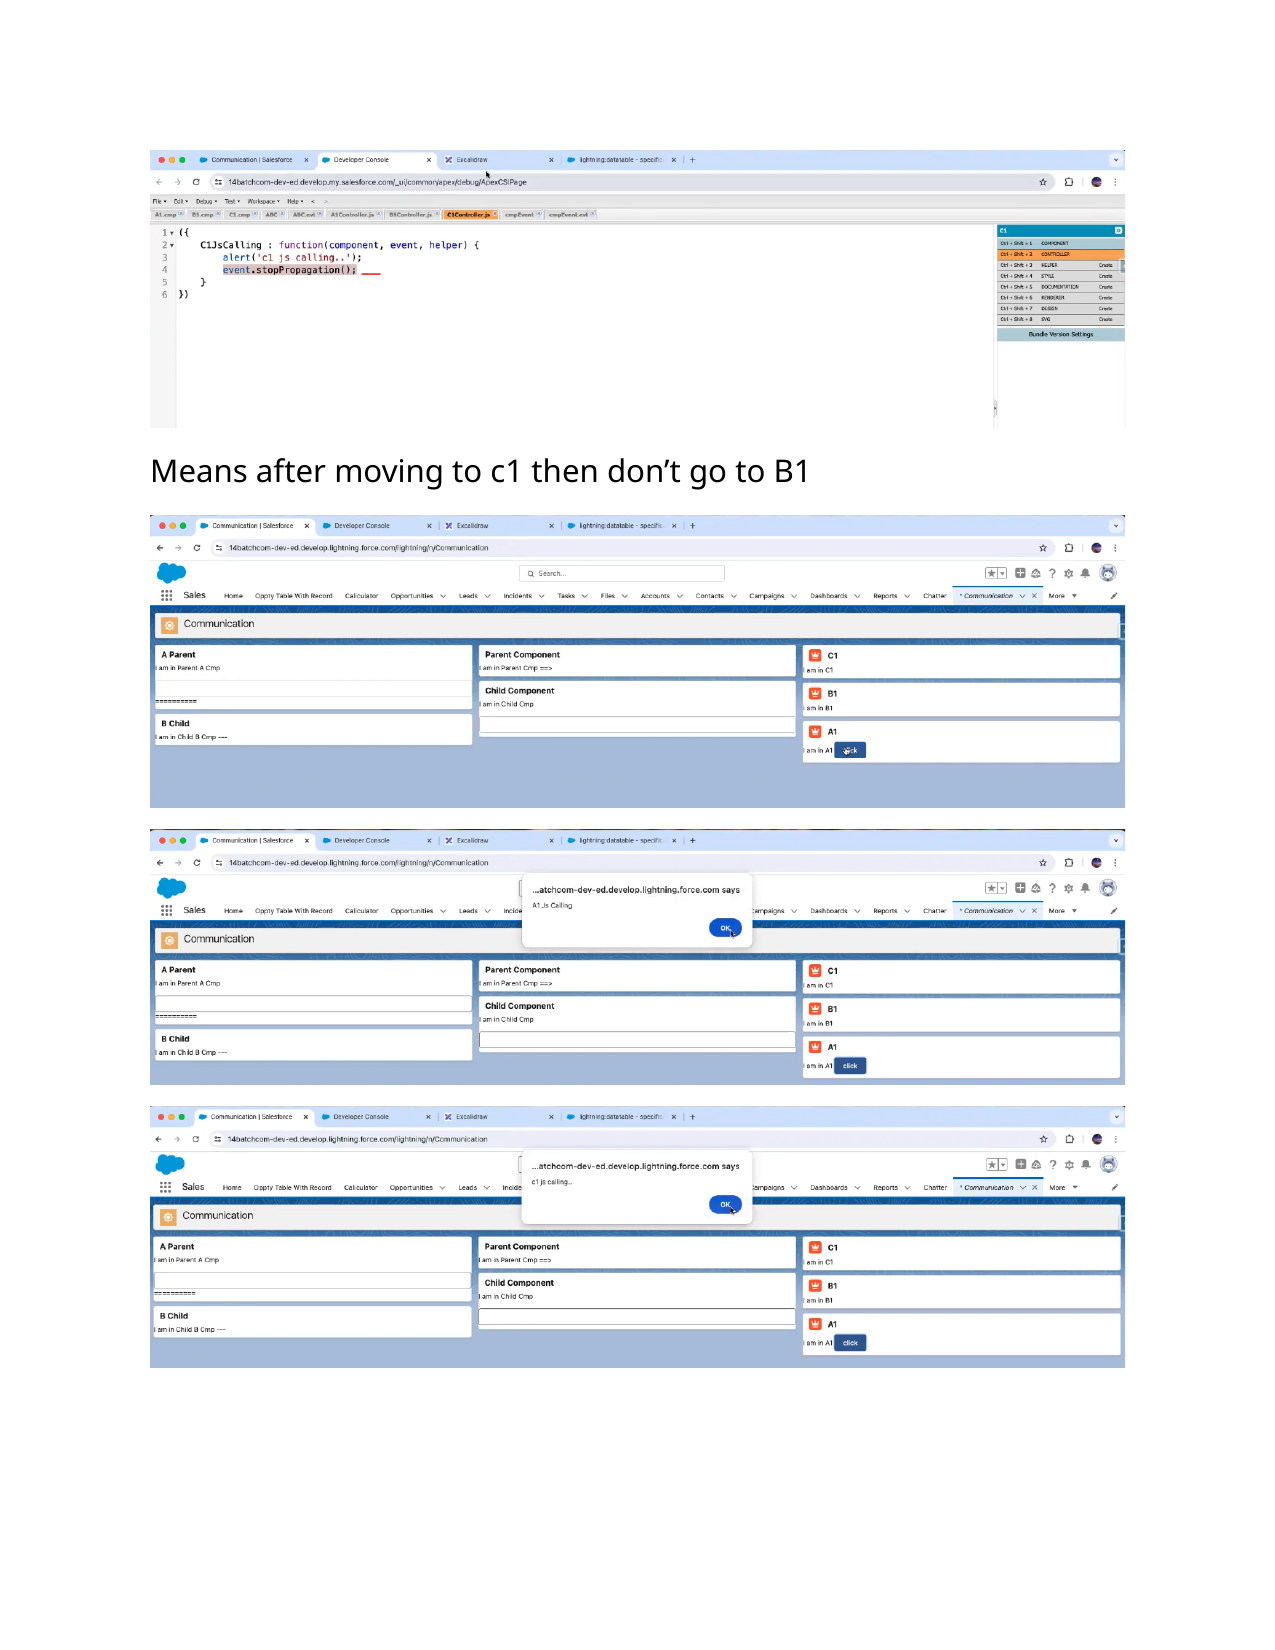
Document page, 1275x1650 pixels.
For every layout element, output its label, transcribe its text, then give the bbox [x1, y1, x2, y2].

picture [150, 150, 1125, 428]
picture [150, 829, 1125, 1085]
text Means after moving to c1 then don’t go to B1 [150, 449, 1125, 492]
picture [150, 1106, 1125, 1368]
picture [150, 515, 1125, 808]
